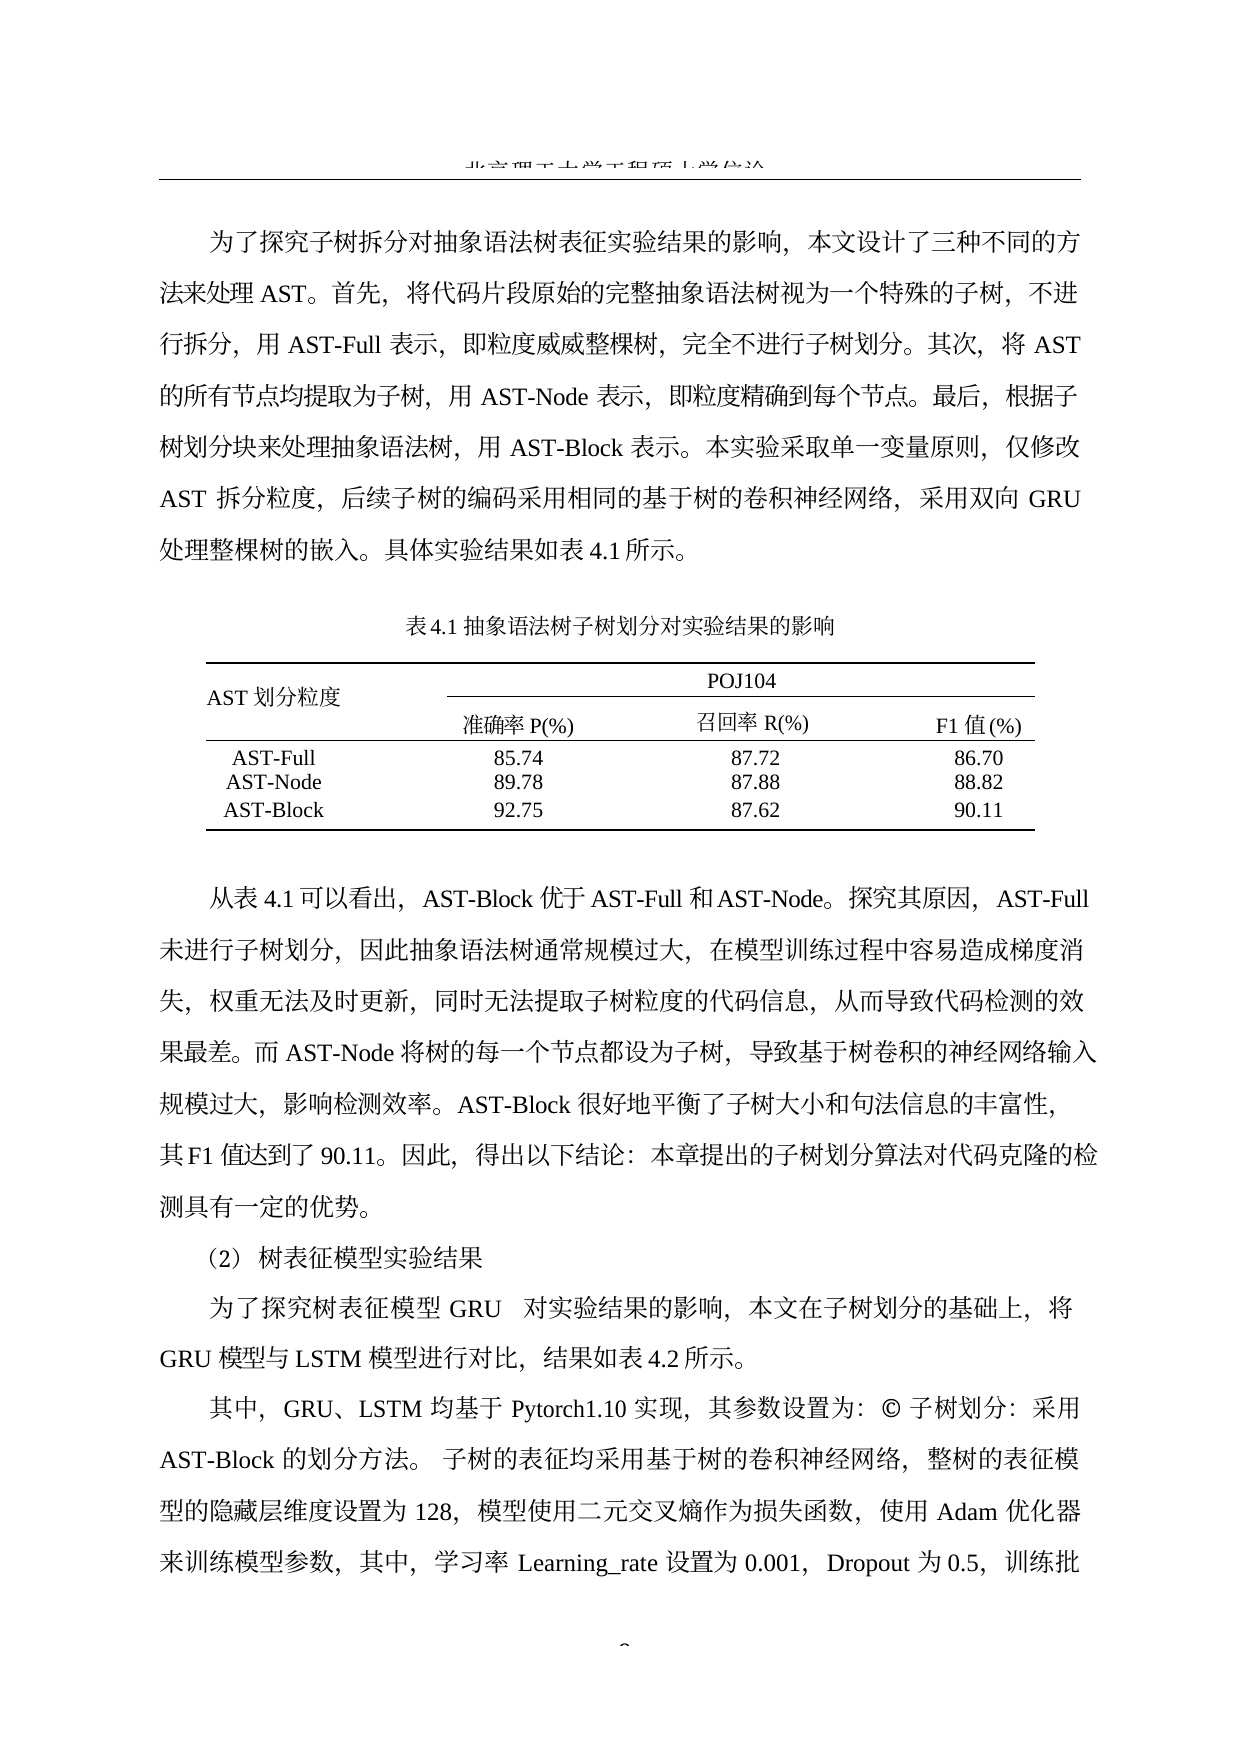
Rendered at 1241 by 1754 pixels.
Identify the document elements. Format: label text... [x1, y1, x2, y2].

text 为了探究子树拆分对抽象语法树表征实验结果的影响，本文设计了三种不同的方法来处理 AST。首先，将代码片段原始的完整抽象语法树视为一个特殊的子树，不进行拆分，用 AST-Full 表示，即粒度威威整棵树，完全不进行子树划分。其次，将 AST 的所有节点均提取为子树，用 AST-Node 表示，即粒度精确到每个节点。最后，根据子树划分块来处理抽象语法树，用 AST-Block 表示。本实验采取单一变量原则，仅修改AST 拆分粒度，后续子树的编码采用相同的基于树的卷积神经网络，采用双向 GRU 处理整棵树的嵌入。具体实验结果如表4.1所示。 [159, 222, 1081, 566]
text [159, 1388, 1081, 1579]
table_header POJ104 召回率 R(%) [636, 664, 874, 739]
table_cell AST-Node [206, 770, 400, 797]
table_cell 87.72 [636, 741, 874, 770]
text 表 4.1 抽象语法树子树划分对实验结果的影响 [139, 609, 1102, 641]
table_cell AST-Full [206, 741, 400, 770]
list 树表征模型实验结果 [195, 1239, 1151, 1275]
table_cell 87.88 [636, 770, 874, 797]
text GRU 模型与 LSTM 模型进行对比，结果如表4.2所示。 [159, 1339, 1151, 1375]
table_cell 85.74 [400, 741, 636, 770]
table_header AST 划分粒度 [206, 664, 400, 739]
table_header F1 值 (%) [874, 664, 1035, 739]
table_cell 86.70 [874, 741, 1035, 770]
table_cell 89.78 [400, 770, 636, 797]
table_header 准确率 P(%) [400, 664, 636, 739]
table_cell 88.82 [874, 770, 1035, 797]
text 为了探究树表征模型 GRU 对实验结果的影响，本文在子树划分的基础上，将 [209, 1289, 1151, 1325]
table_cell 90.11 [874, 797, 1035, 829]
text 从表4.1可以看出，AST-Block 优于 AST-Full 和 AST-Node。探究其原因，AST-Full 未进行子树划分，因此抽象语法树通常规模过大，在模型训练过程中容易造成梯度消失，权重无法及时更新，同时无法提取子树粒度的代码信息，从而导致代码检测的效果最差。而 AST-Node 将树的每一个节点都设为子树，导致基于树卷积的神经网络输入规模过大，影响检测效率。AST-Block 很好地平衡了子树大小和句法信息的丰富性， 其 F1 值达到了 90.11。因此，得出以下结论：本章提出的子树划分算法对代码克隆的检测具有一定的优势。 [159, 879, 1099, 1223]
table_cell 92.75 [400, 797, 636, 829]
table_cell 87.62 [636, 797, 874, 829]
table_cell AST-Block [206, 797, 400, 829]
